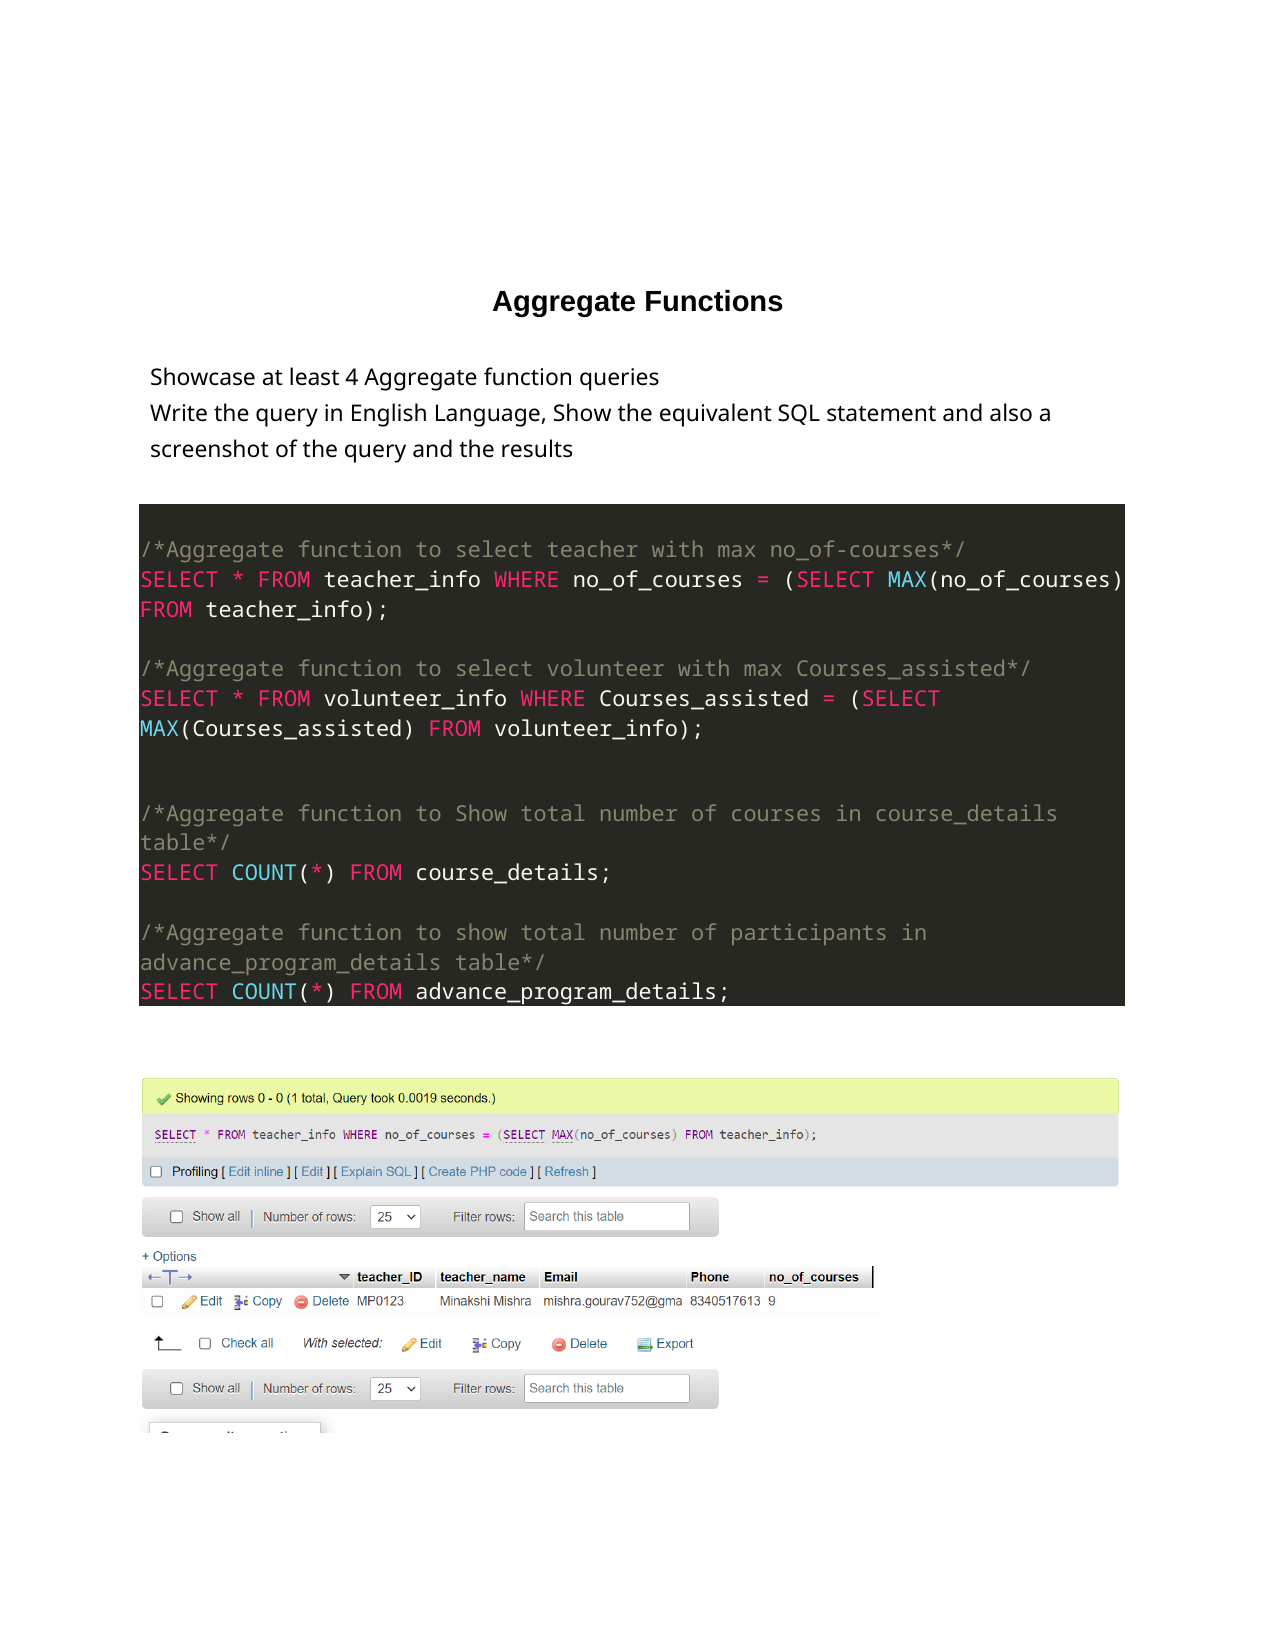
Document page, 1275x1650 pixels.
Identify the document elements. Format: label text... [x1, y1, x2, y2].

text /*Aggregate function to Show total number of courses in course_details table*/ [139, 797, 1125, 857]
text SELECT * FROM teacher_info WHERE no_of_courses = (SELECT MAX(no_of_courses) FROM teacher_info); [139, 564, 1125, 623]
subtitle Aggregate Functions [336, 284, 939, 318]
text /*Aggregate function to select volunteer with max Courses_assisted*/ [139, 653, 1125, 683]
picture [139, 1077, 1125, 1433]
text SELECT COUNT(*) FROM course_details; [139, 857, 1125, 887]
text /*Aggregate function to show total number of participants in advance_program_details table*/ [139, 917, 1125, 976]
text Showcase at least 4 Aggregate function queries [150, 361, 1125, 393]
text Write the query in English Language, Show the equivalent SQL statement and also a screenshot of the query and the results [150, 397, 1112, 464]
text /*Aggregate function to select teacher with max no_of-courses*/ [139, 534, 1125, 564]
text SELECT * FROM volunteer_info WHERE Courses_assisted = (SELECT MAX(Courses_assisted) FROM volunteer_info); [139, 683, 1125, 743]
text SELECT COUNT(*) FROM advance_program_details; [139, 976, 1125, 1006]
